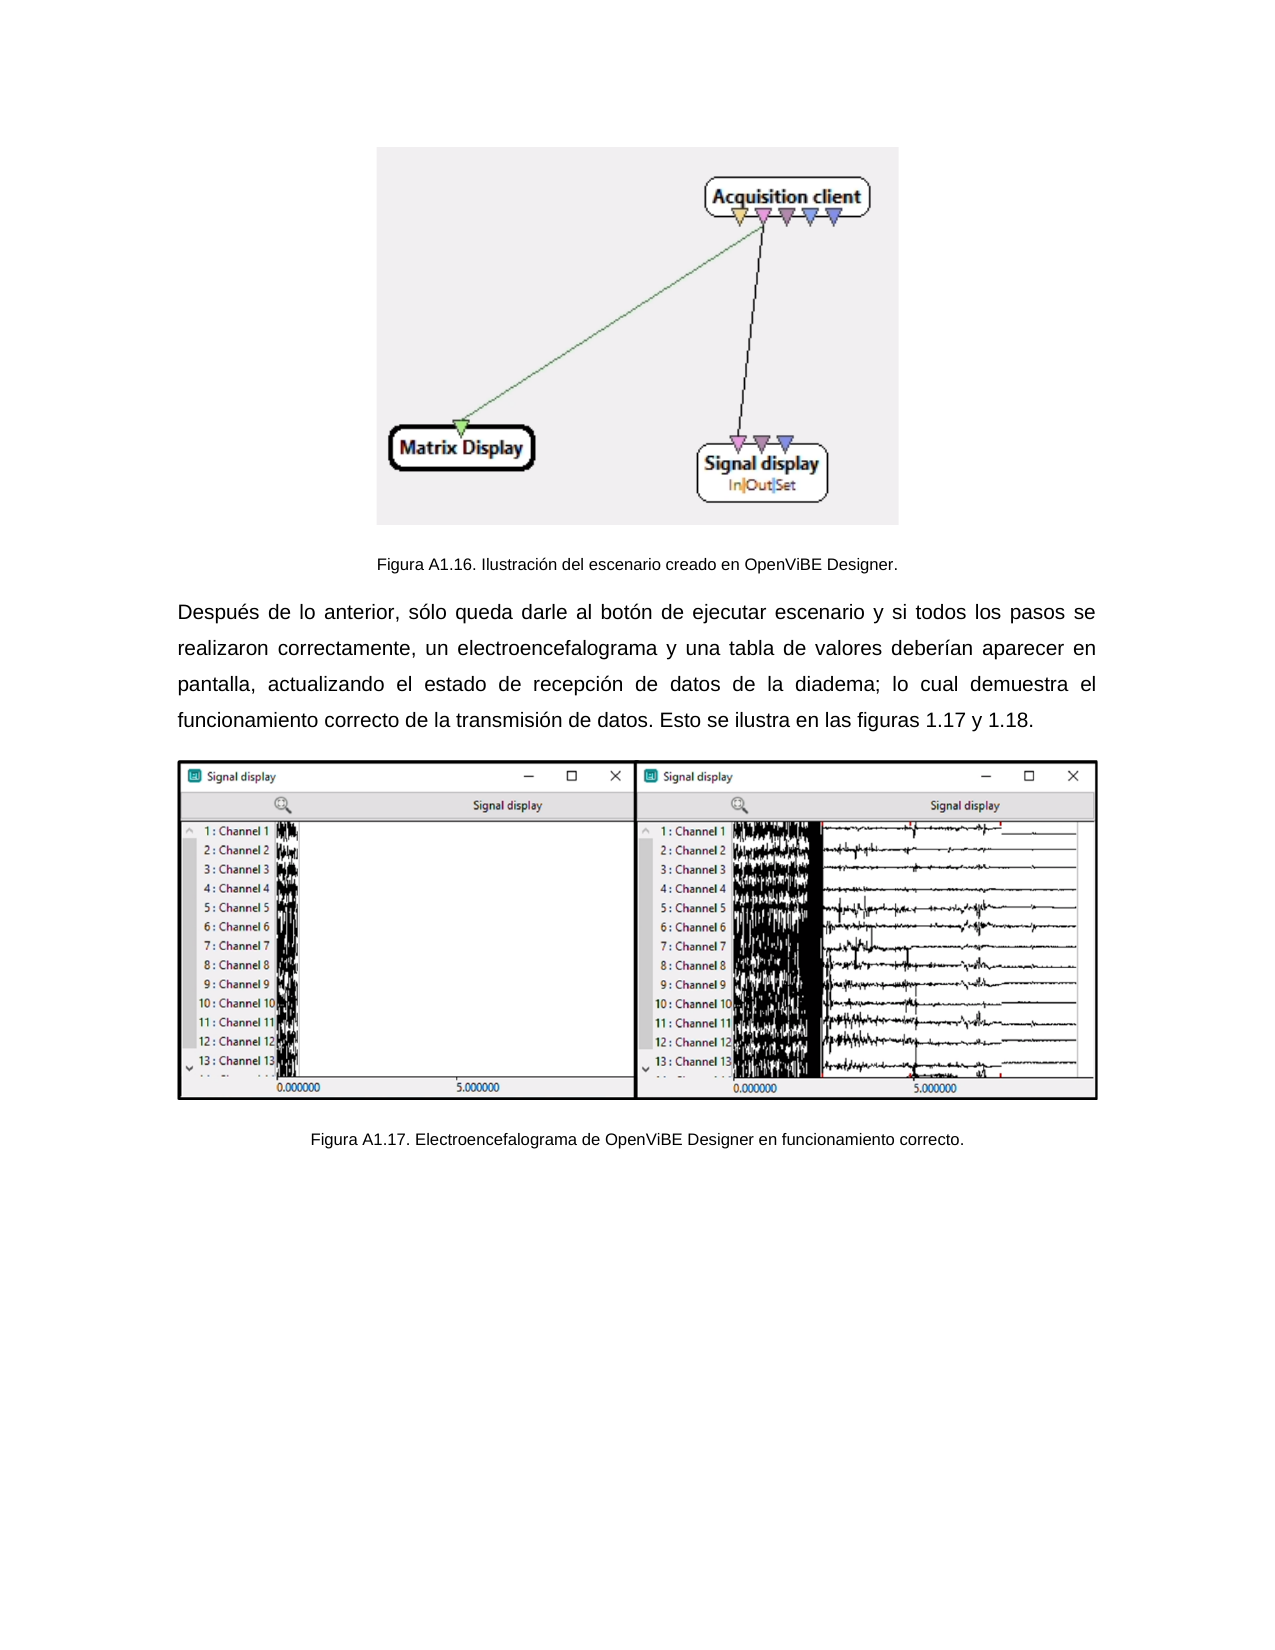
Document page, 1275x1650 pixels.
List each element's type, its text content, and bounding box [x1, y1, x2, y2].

text Figura A1.17. Electroencefalograma de OpenViBE Designer en funcionamiento correcto. [177, 1130, 1098, 1149]
text Figura A1.16. Ilustración del escenario creado en OpenViBE Designer. [177, 555, 1098, 574]
text Después de lo anterior, sólo queda darle al botón de ejecutar escenario y si todos los pasos se realizaron correctamente, un electroencefalograma y una tabla de valores deberían aparecer en pantalla, actualizando el estado de recepción de datos de la diadema; lo cual demuestra el funcionamiento correcto de la transmisión de datos. Esto se ilustra en las figuras 1.17 y 1.18. [177, 600, 1098, 732]
picture [376, 147, 899, 525]
picture [177, 760, 1098, 1100]
